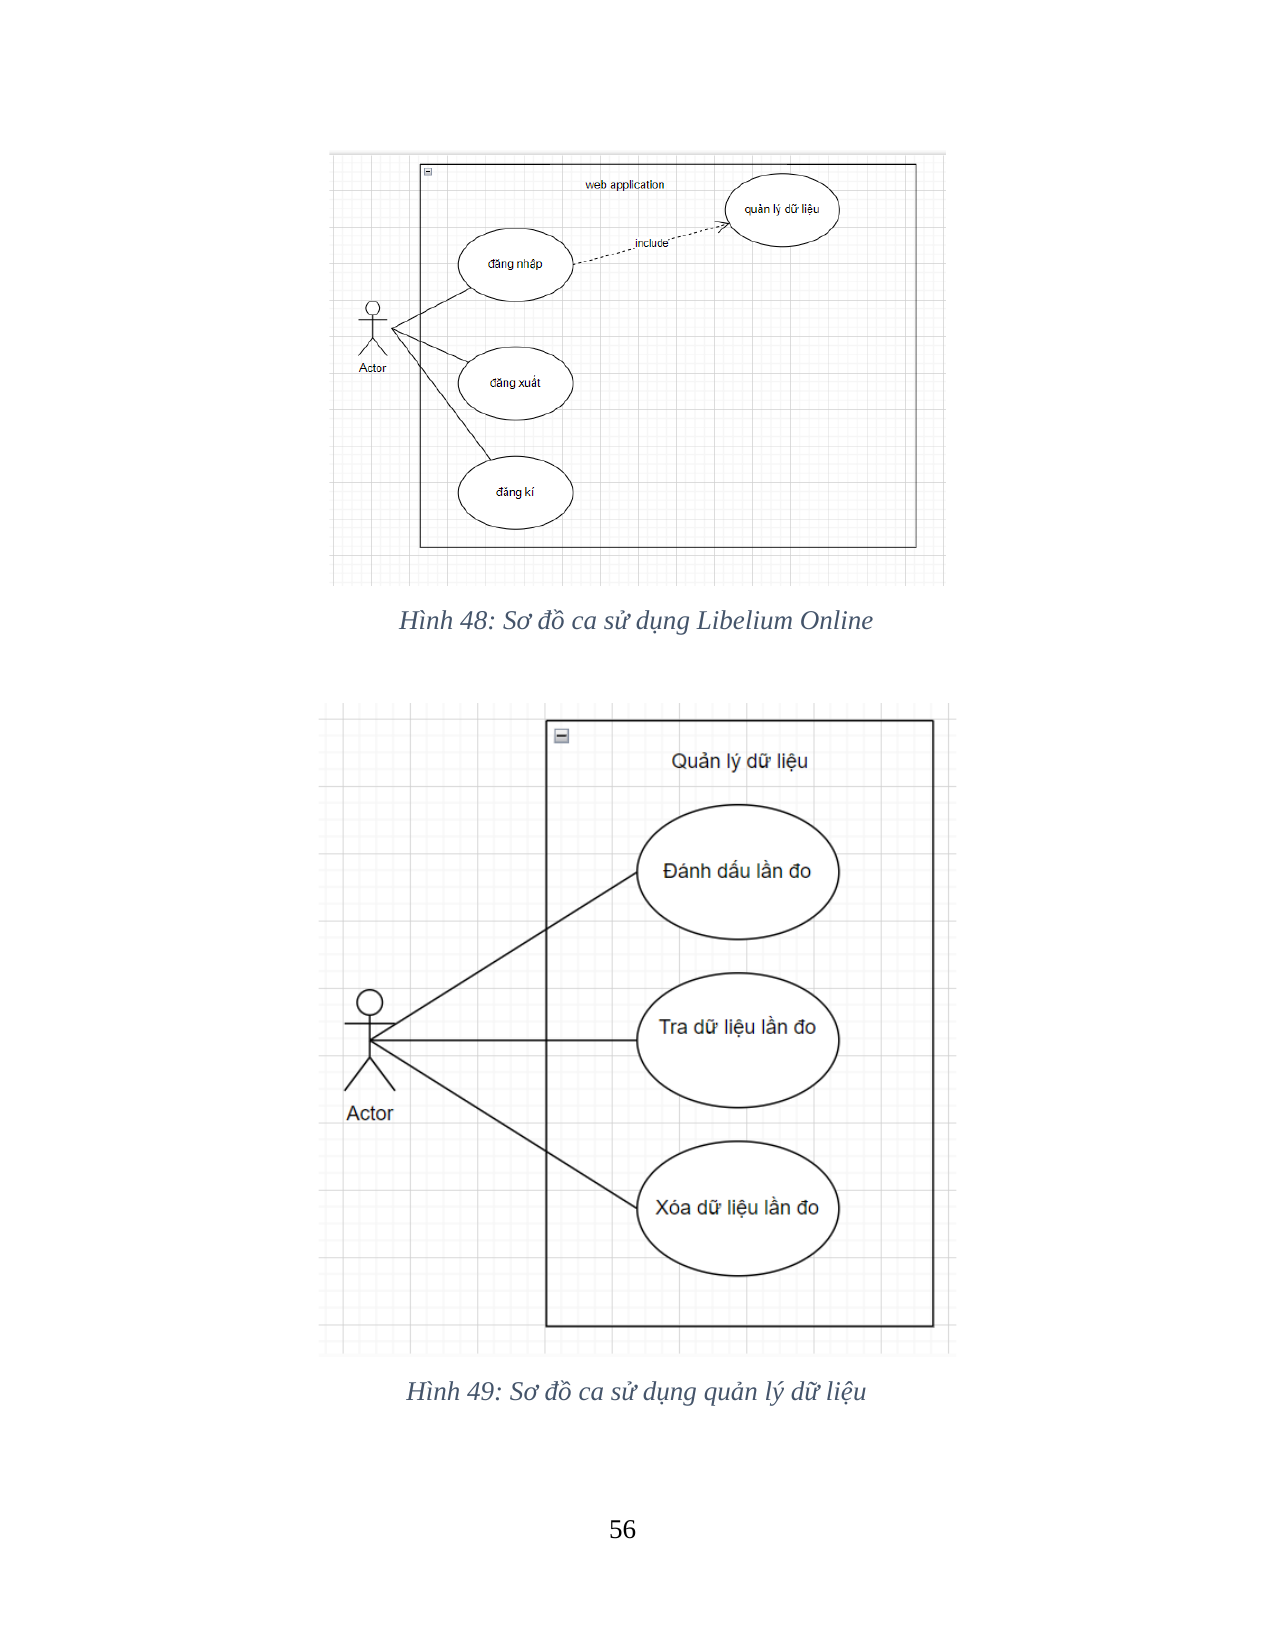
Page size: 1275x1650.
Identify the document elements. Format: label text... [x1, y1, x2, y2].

picture [318, 703, 957, 1357]
picture [329, 150, 946, 586]
